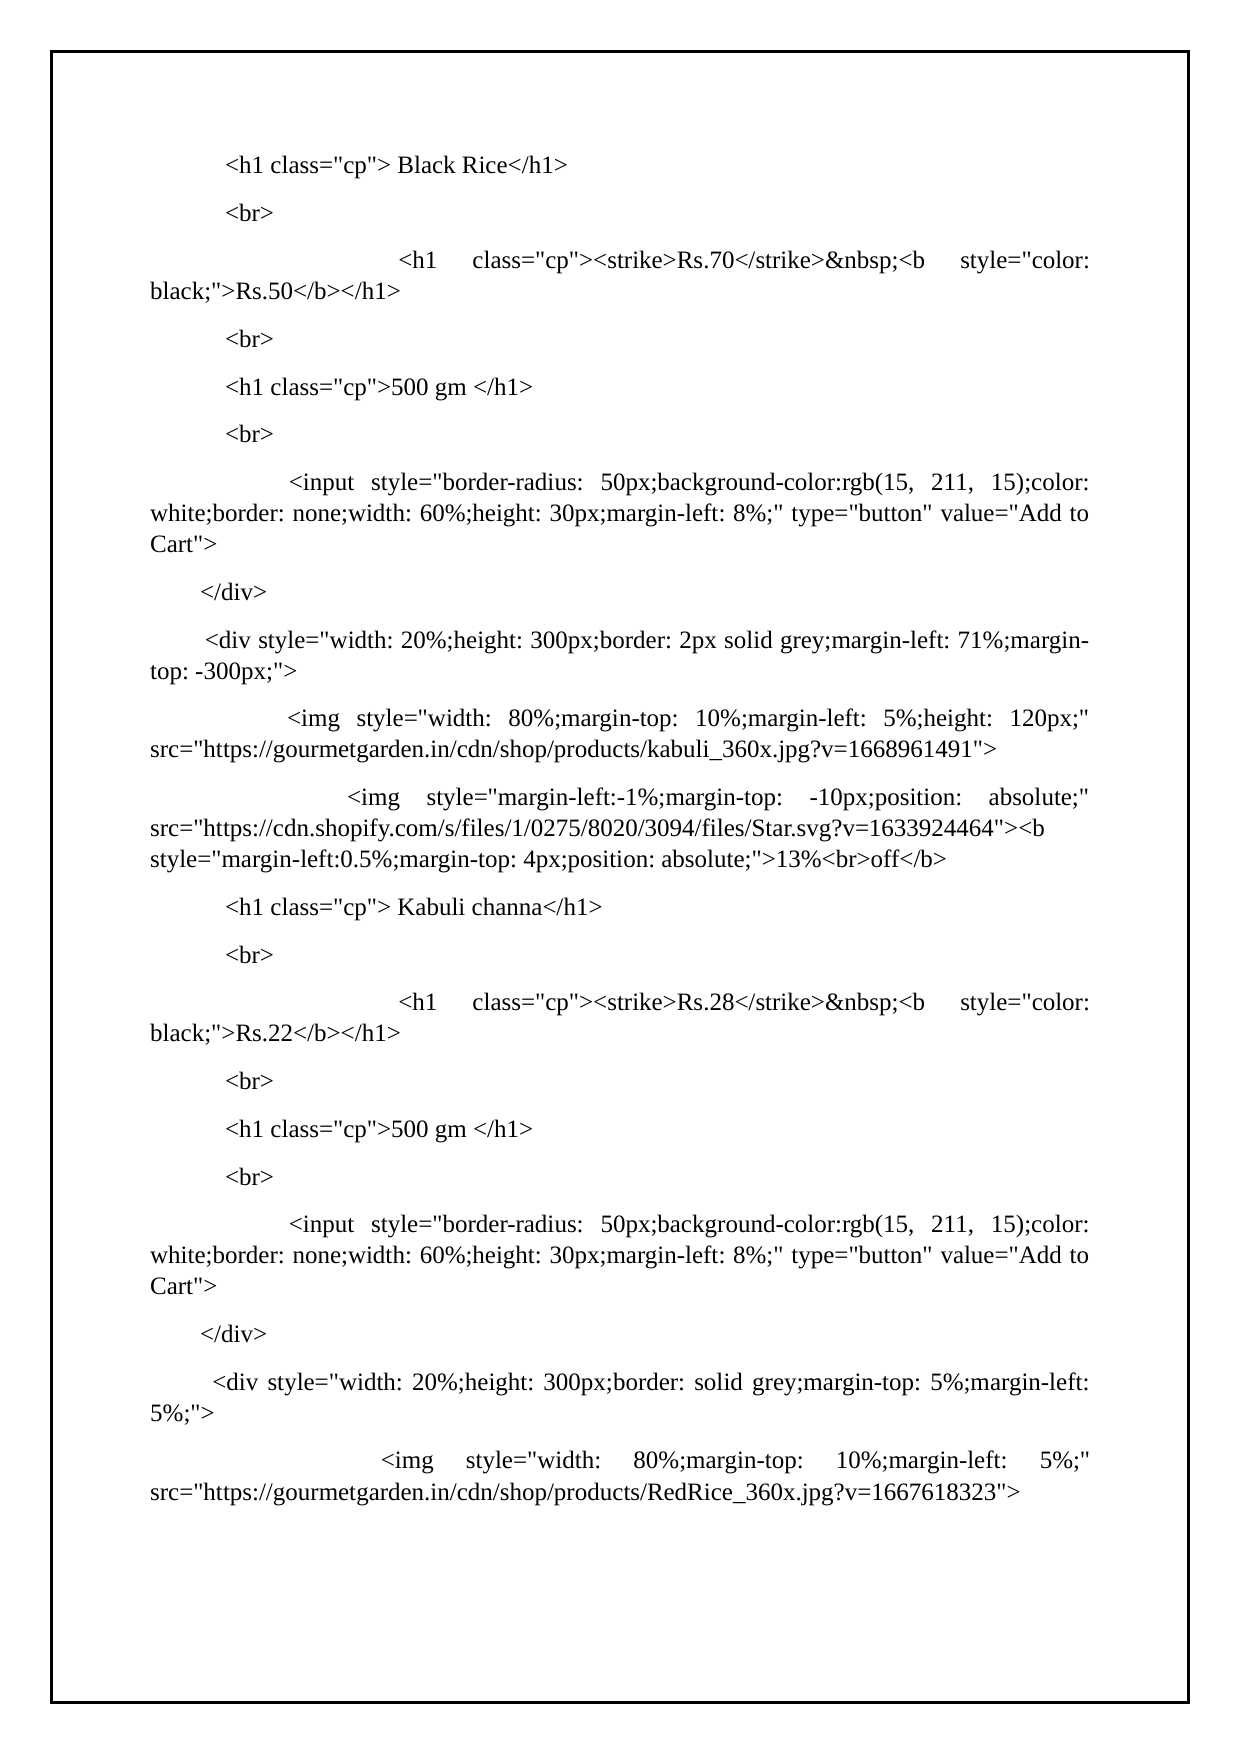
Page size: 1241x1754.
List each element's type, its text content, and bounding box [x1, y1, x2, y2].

text <h1 class="cp"> Black Rice</h1> [150, 150, 1090, 179]
text <h1 class="cp">500 gm </h1> [150, 1114, 1090, 1143]
text </div> [150, 577, 1090, 606]
text <h1 class="cp"><strike>Rs.28</strike>&nbsp;<b style="color: black;">Rs.22</b></h1> [150, 987, 1090, 1047]
text <br> [150, 198, 1090, 226]
text <br> [150, 324, 1090, 353]
text <h1 class="cp"> Kabuli channa</h1> [150, 892, 1090, 921]
text <br> [150, 419, 1090, 448]
text <br> [150, 940, 1090, 968]
text <h1 class="cp"><strike>Rs.70</strike>&nbsp;<b style="color: black;">Rs.50</b></h1> [150, 245, 1090, 305]
text <img style="margin-left:-1%;margin-top: -10px;position: absolute;" src="https://cdn.shopify.com/s/files/1/0275/8020/3094/files/Star.svg?v=1633924464"><b style="margin-left:0.5%;margin-top: 4px;position: absolute;">13%<br>off</b> [150, 782, 1090, 873]
text <img style="width: 80%;margin-top: 10%;margin-left: 5%;" src="https://gourmetgarden.in/cdn/shop/products/RedRice_360x.jpg?v=1667618323"> [150, 1446, 1090, 1505]
text <img style="width: 80%;margin-top: 10%;margin-left: 5%;height: 120px;" src="https://gourmetgarden.in/cdn/shop/products/kabuli_360x.jpg?v=1668961491"> [150, 703, 1090, 763]
text <div style="width: 20%;height: 300px;border: 2px solid grey;margin-left: 71%;margin-top: -300px;"> [150, 625, 1090, 684]
text </div> [150, 1319, 1090, 1348]
text <h1 class="cp">500 gm </h1> [150, 372, 1090, 401]
text <br> [150, 1066, 1090, 1095]
text <br> [150, 1162, 1090, 1190]
text <div style="width: 20%;height: 300px;border: solid grey;margin-top: 5%;margin-left: 5%;"> [150, 1367, 1090, 1427]
